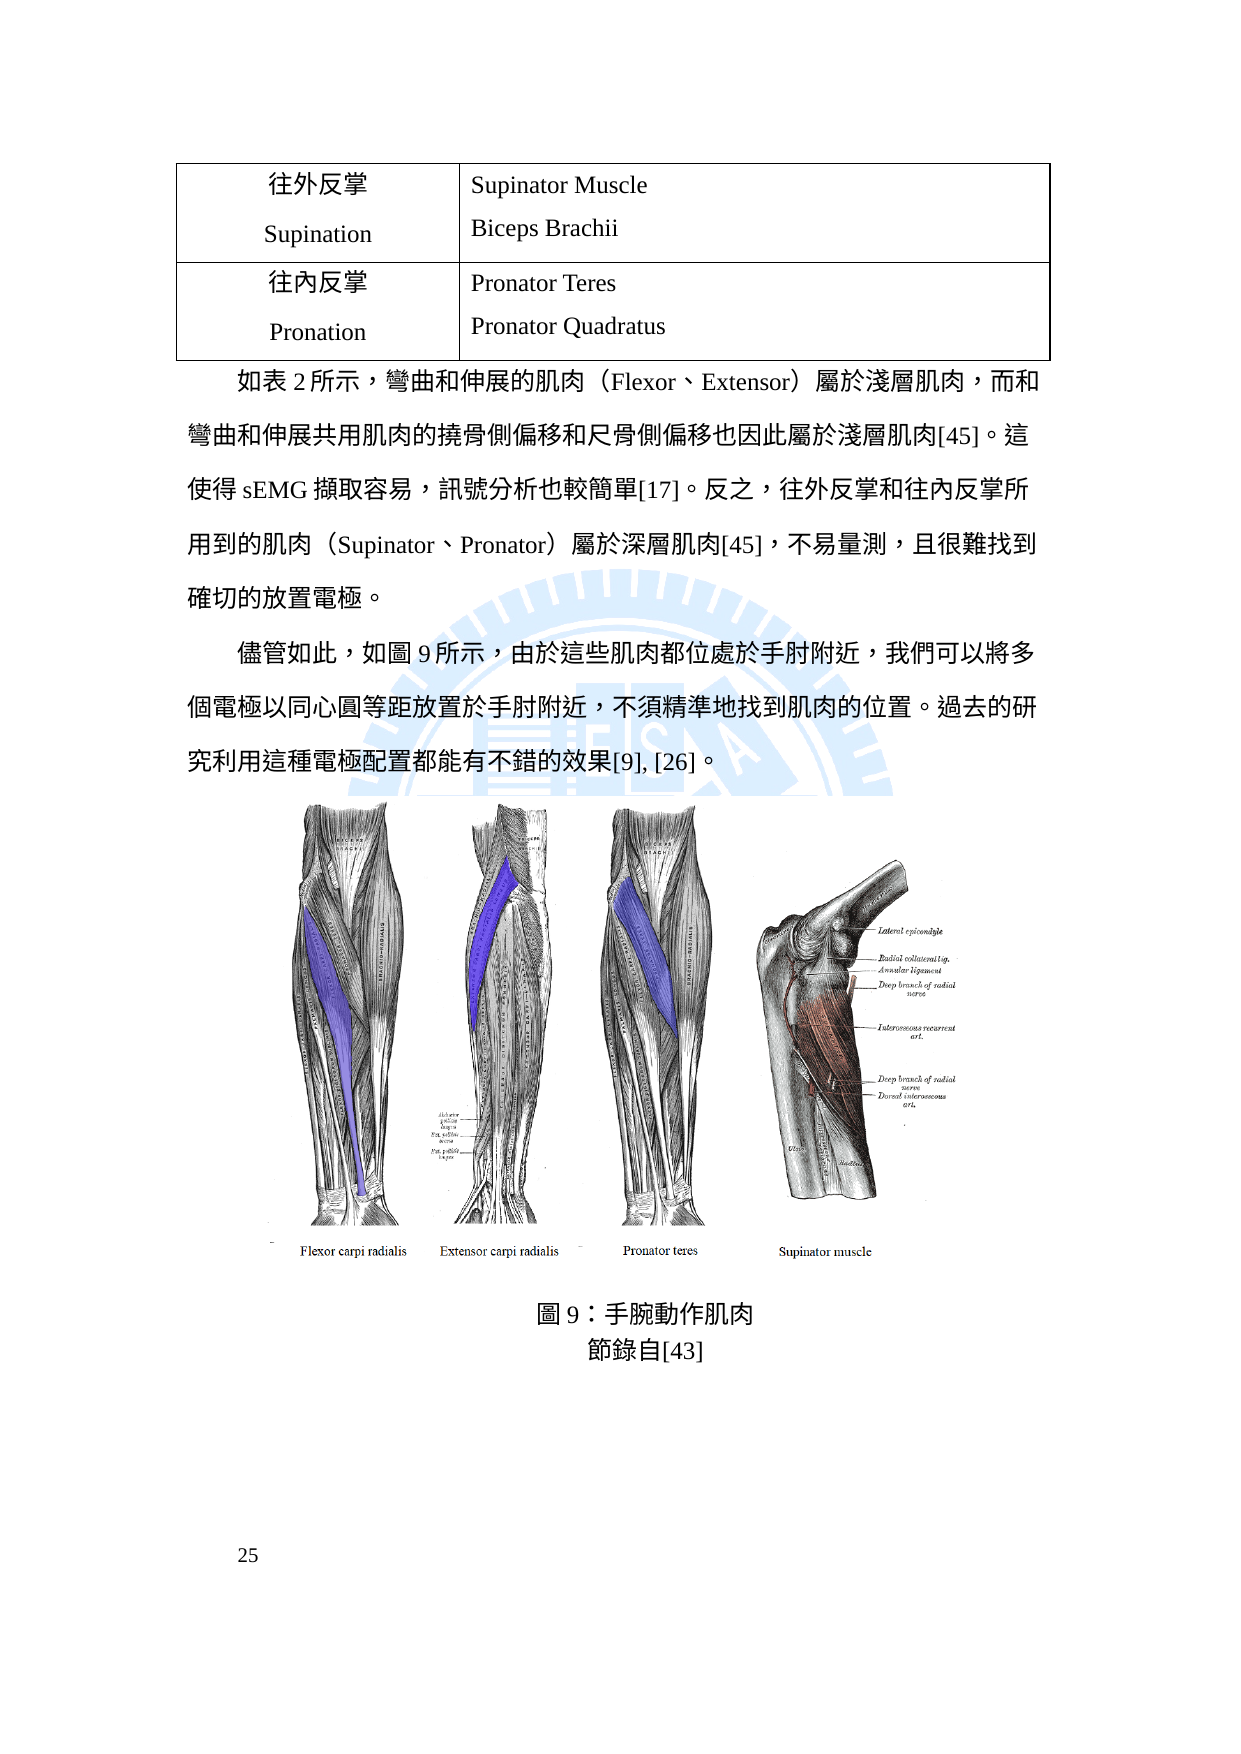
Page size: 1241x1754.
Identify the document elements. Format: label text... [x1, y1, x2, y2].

picture [266, 796, 974, 1280]
table_cell 往內反掌 Pronation [177, 263, 459, 360]
table_cell Supinator Muscle Biceps Brachii [460, 164, 1049, 262]
text 圖 9：手腕動作肌肉 [187, 1294, 1053, 1331]
table_cell 往外反掌 Supination [177, 164, 459, 262]
text 儘管如此，如圖 9所示，由於這些肌肉都位處於手肘附近，我們可以將多個電極以同心圓等距放置於手肘附近，不須精準地找到肌肉的位置。過去的研究利用這種電極配置都能有不錯的效果[9], [26]。 [187, 633, 1053, 778]
text 節錄自[43] [187, 1331, 1053, 1367]
table_cell Pronator Teres Pronator Quadratus [460, 263, 1049, 360]
text 如表 2所示，彎曲和伸展的肌肉（Flexor、Extensor）屬於淺層肌肉，而和彎曲和伸展共用肌肉的撓骨側偏移和尺骨側偏移也因此屬於淺層肌肉[45]。這使得sEMG擷取容易，訊號分析也較簡單[17]。反之，往外反掌和往內反掌所用到的肌肉（Supinator、Pronator）屬於深層肌肉[45]，不易量測，且很難找到確切的放置電極。 [187, 361, 1053, 615]
